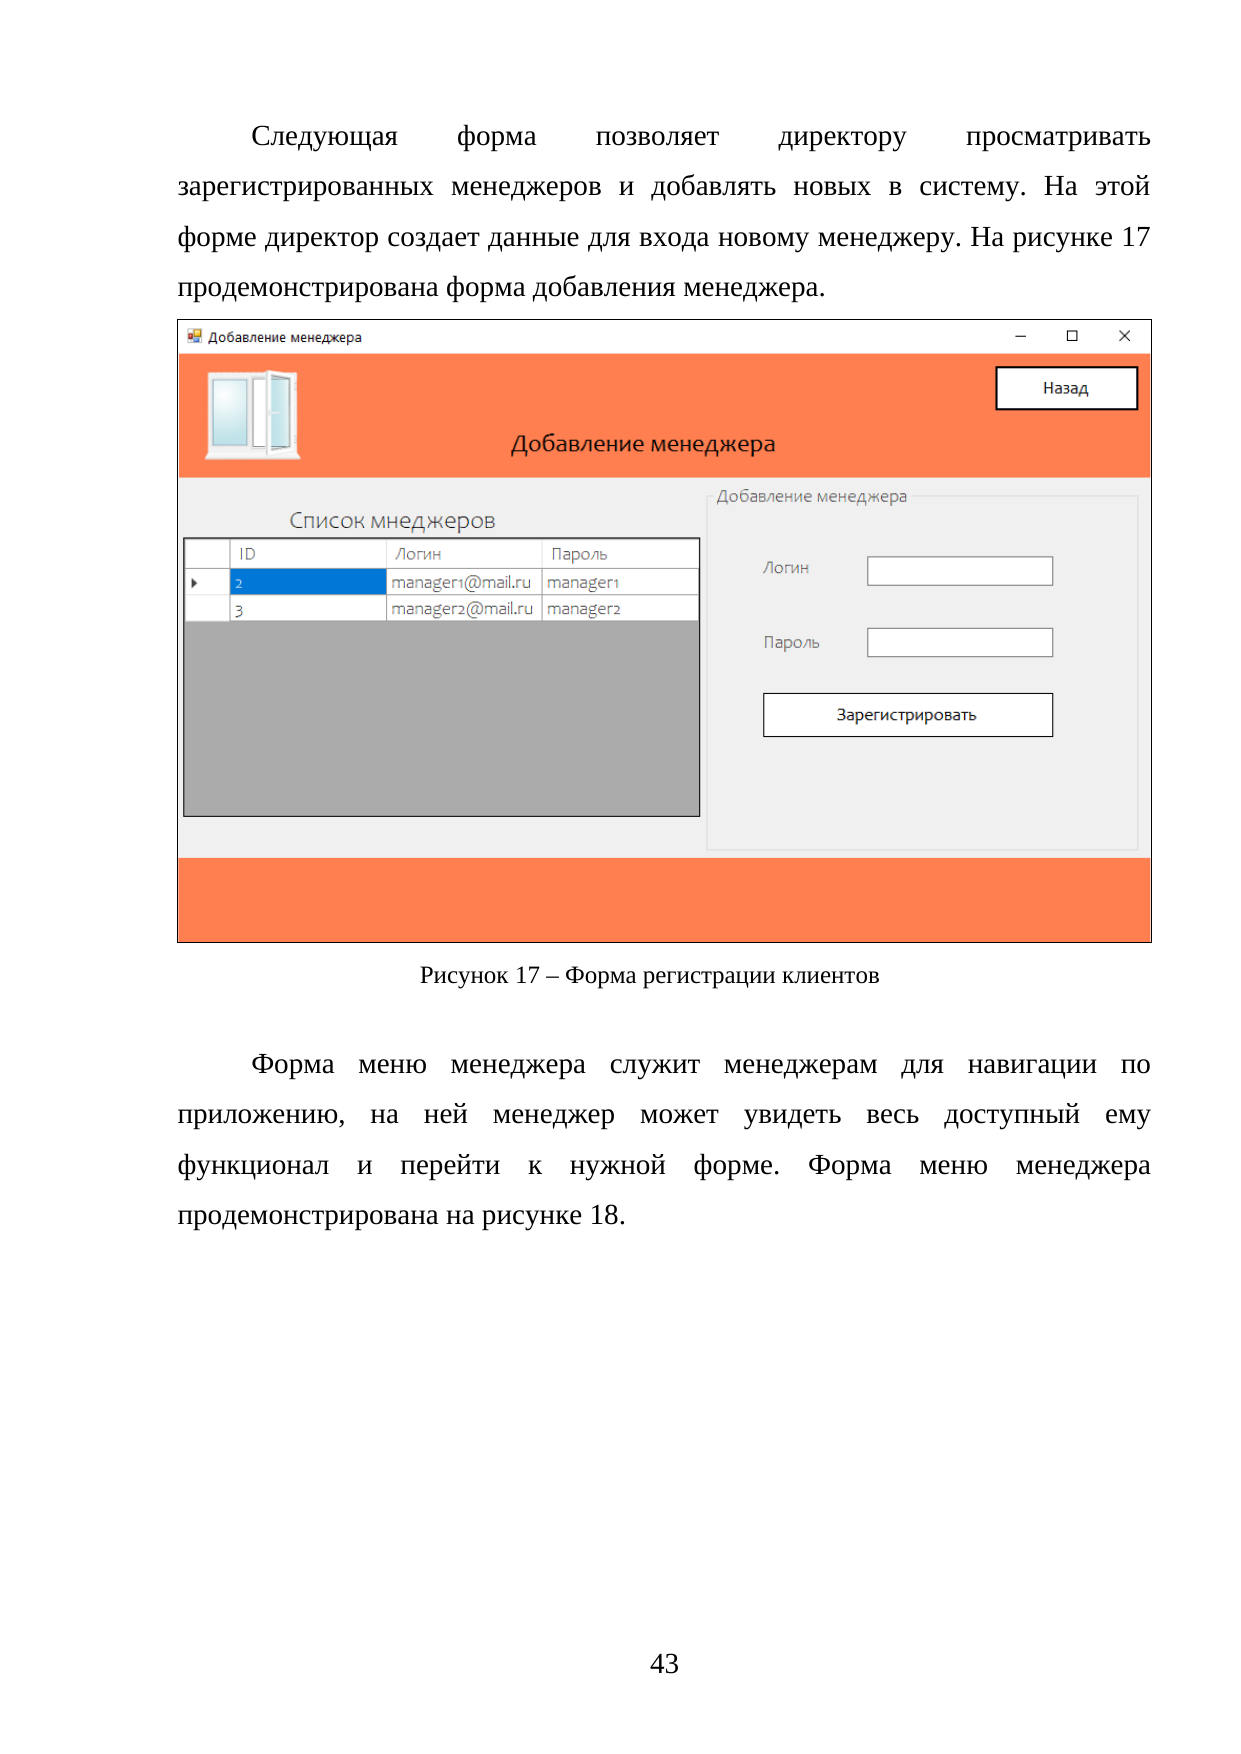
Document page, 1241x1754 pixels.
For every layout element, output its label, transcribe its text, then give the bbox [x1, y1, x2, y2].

text Следующая форма позволяет директору просматривать зарегистрированных менеджеров и добавлять новых в систему. На этой форме директор создает данные для входа новому менеджеру. На рисунке 17 продемонстрирована форма добавления менеджера. [177, 118, 1152, 303]
text Рисунок 17 – Форма регистрации клиентов [118, 960, 1181, 989]
picture [178, 320, 1151, 942]
text Форма меню менеджера служит менеджерам для навигации по приложению, на ней менеджер может увидеть весь доступный ему функционал и перейти к нужной форме. Форма меню менеджера продемонстрирована на рисунке 18. [177, 1046, 1152, 1231]
